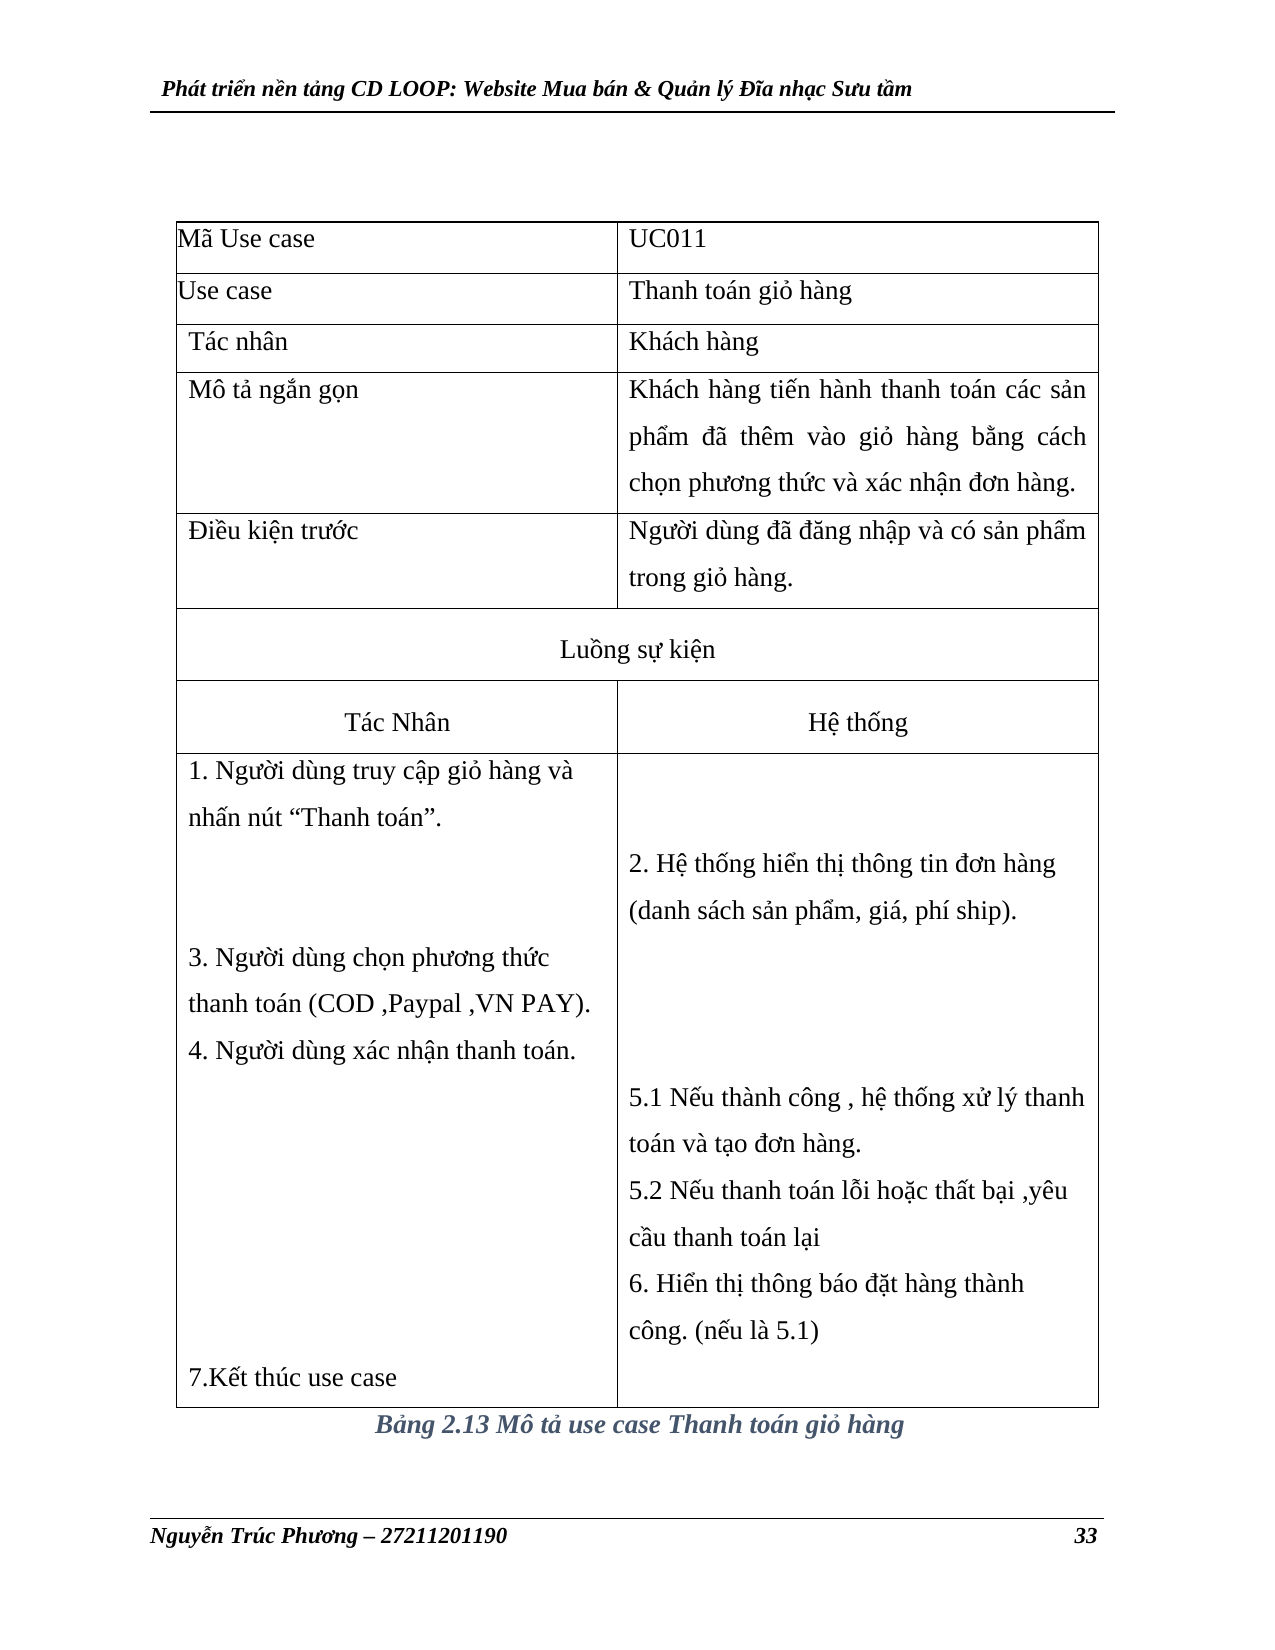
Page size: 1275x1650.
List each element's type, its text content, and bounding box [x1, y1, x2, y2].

table_cell Điều kiện trước [177, 514, 617, 607]
table_header Mã Use case [177, 223, 617, 273]
table_cell Khách hàng [618, 325, 1098, 372]
table_cell 1. Người dùng truy cập giỏ hàng và nhấn nút “Thanh toán”. 3. Người dùng chọn phương thức thanh toán (COD ,Paypal ,VN PAY). 4. Người dùng xác nhận thanh toán. 7.Kết thúc use case [177, 754, 617, 1407]
table_cell Use case [177, 274, 617, 324]
table_cell Hệ thống [618, 681, 1098, 753]
table_cell Thanh toán giỏ hàng [618, 274, 1098, 324]
table_cell Luồng sự kiện [177, 609, 1098, 680]
table_cell Người dùng đã đăng nhập và có sản phẩm trong giỏ hàng. [618, 514, 1098, 607]
table_cell 2. Hệ thống hiển thị thông tin đơn hàng (danh sách sản phẩm, giá, phí ship). 5.1 Nếu thành công , hệ thống xử lý thanh toán và tạo đơn hàng. 5.2 Nếu thanh toán lỗi hoặc thất bại ,yêu cầu thanh toán lại 6. Hiển thị thông báo đặt hàng thành công. (nếu là 5.1) [618, 754, 1098, 1407]
text Bảng 2.13 Mô tả use case Thanh toán giỏ hàng [300, 1408, 1125, 1439]
table_cell Khách hàng tiến hành thanh toán các sản phẩm đã thêm vào giỏ hàng bằng cách chọn phương thức và xác nhận đơn hàng. [618, 373, 1098, 513]
table_header UC011 [618, 223, 1098, 273]
table_cell Mô tả ngắn gọn [177, 373, 617, 513]
table_cell Tác nhân [177, 325, 617, 372]
table_cell Tác Nhân [177, 681, 617, 753]
